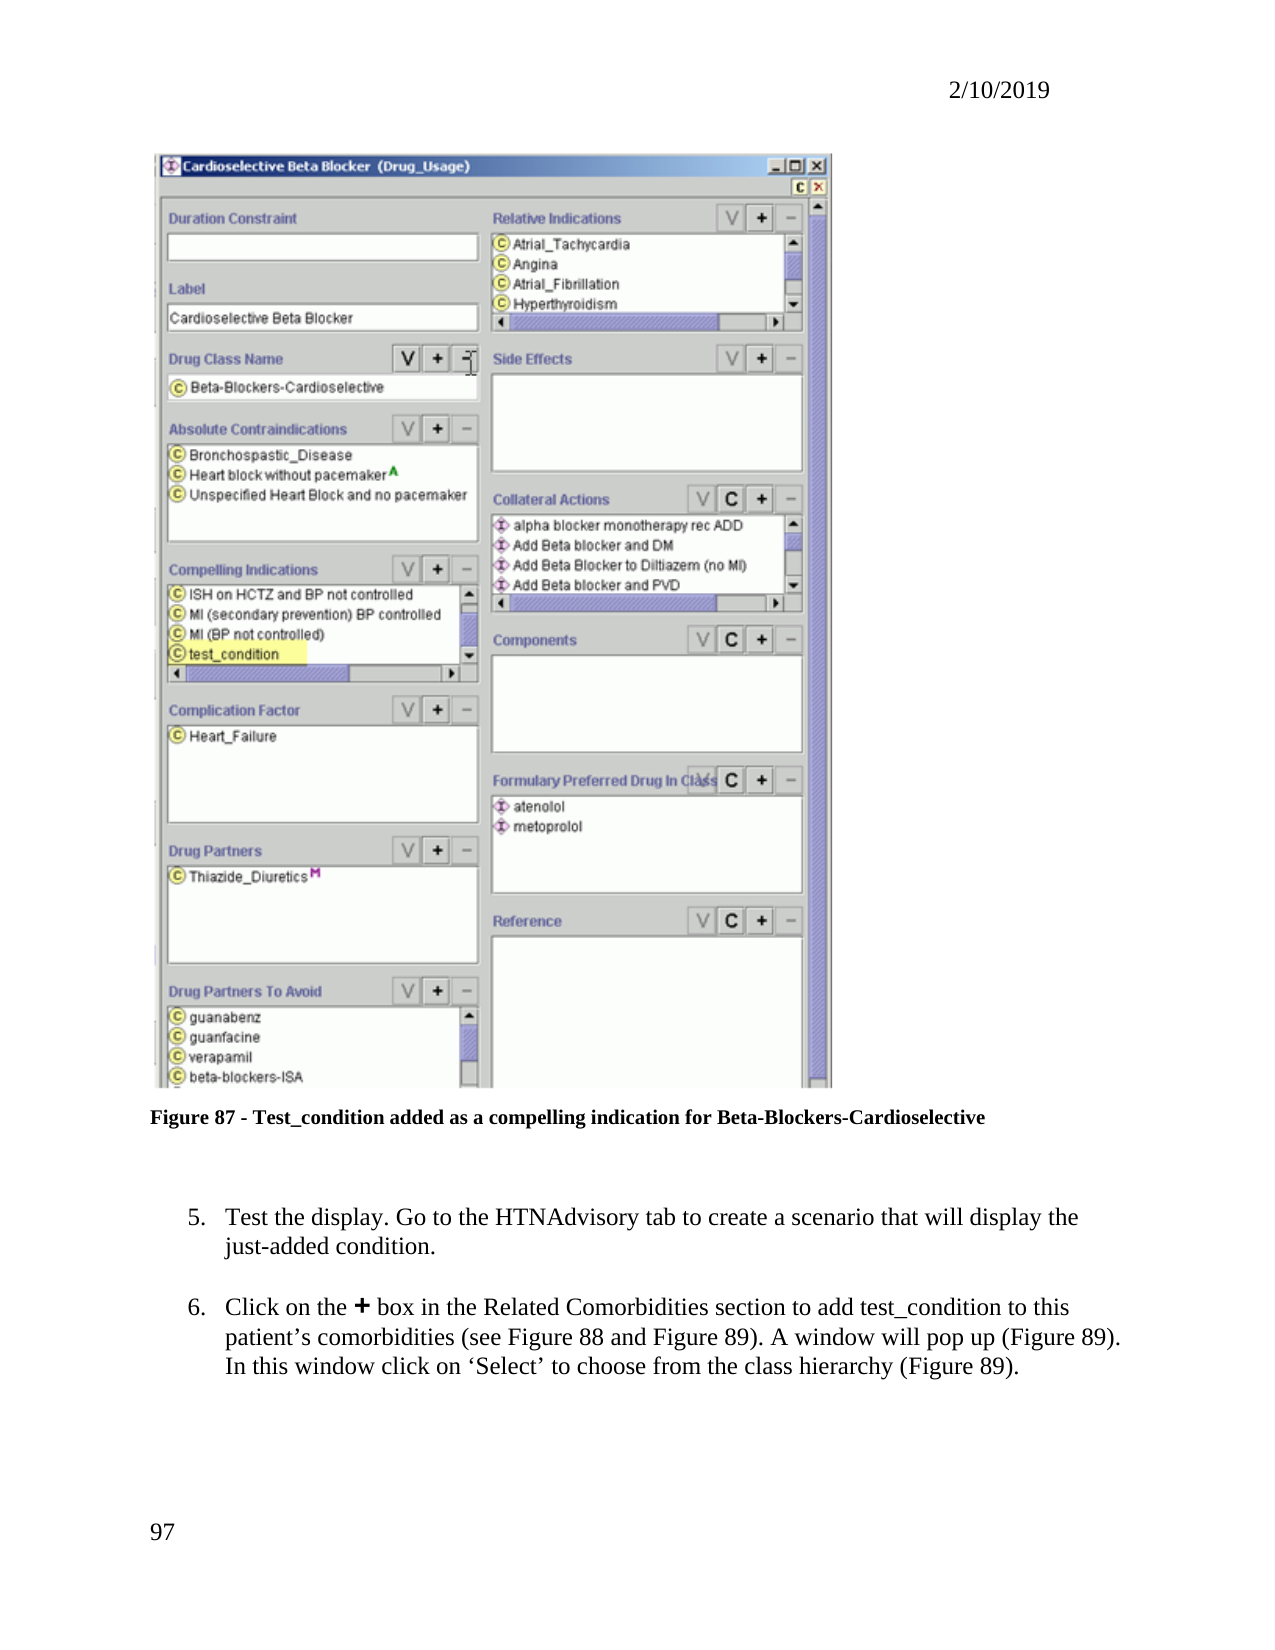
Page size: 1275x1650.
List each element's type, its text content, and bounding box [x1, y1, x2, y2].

picture [150, 150, 833, 1093]
list Test the display. Go to the HTNAdvisory tab to create a scenario that will display the just-added condition. [187, 1202, 1125, 1260]
